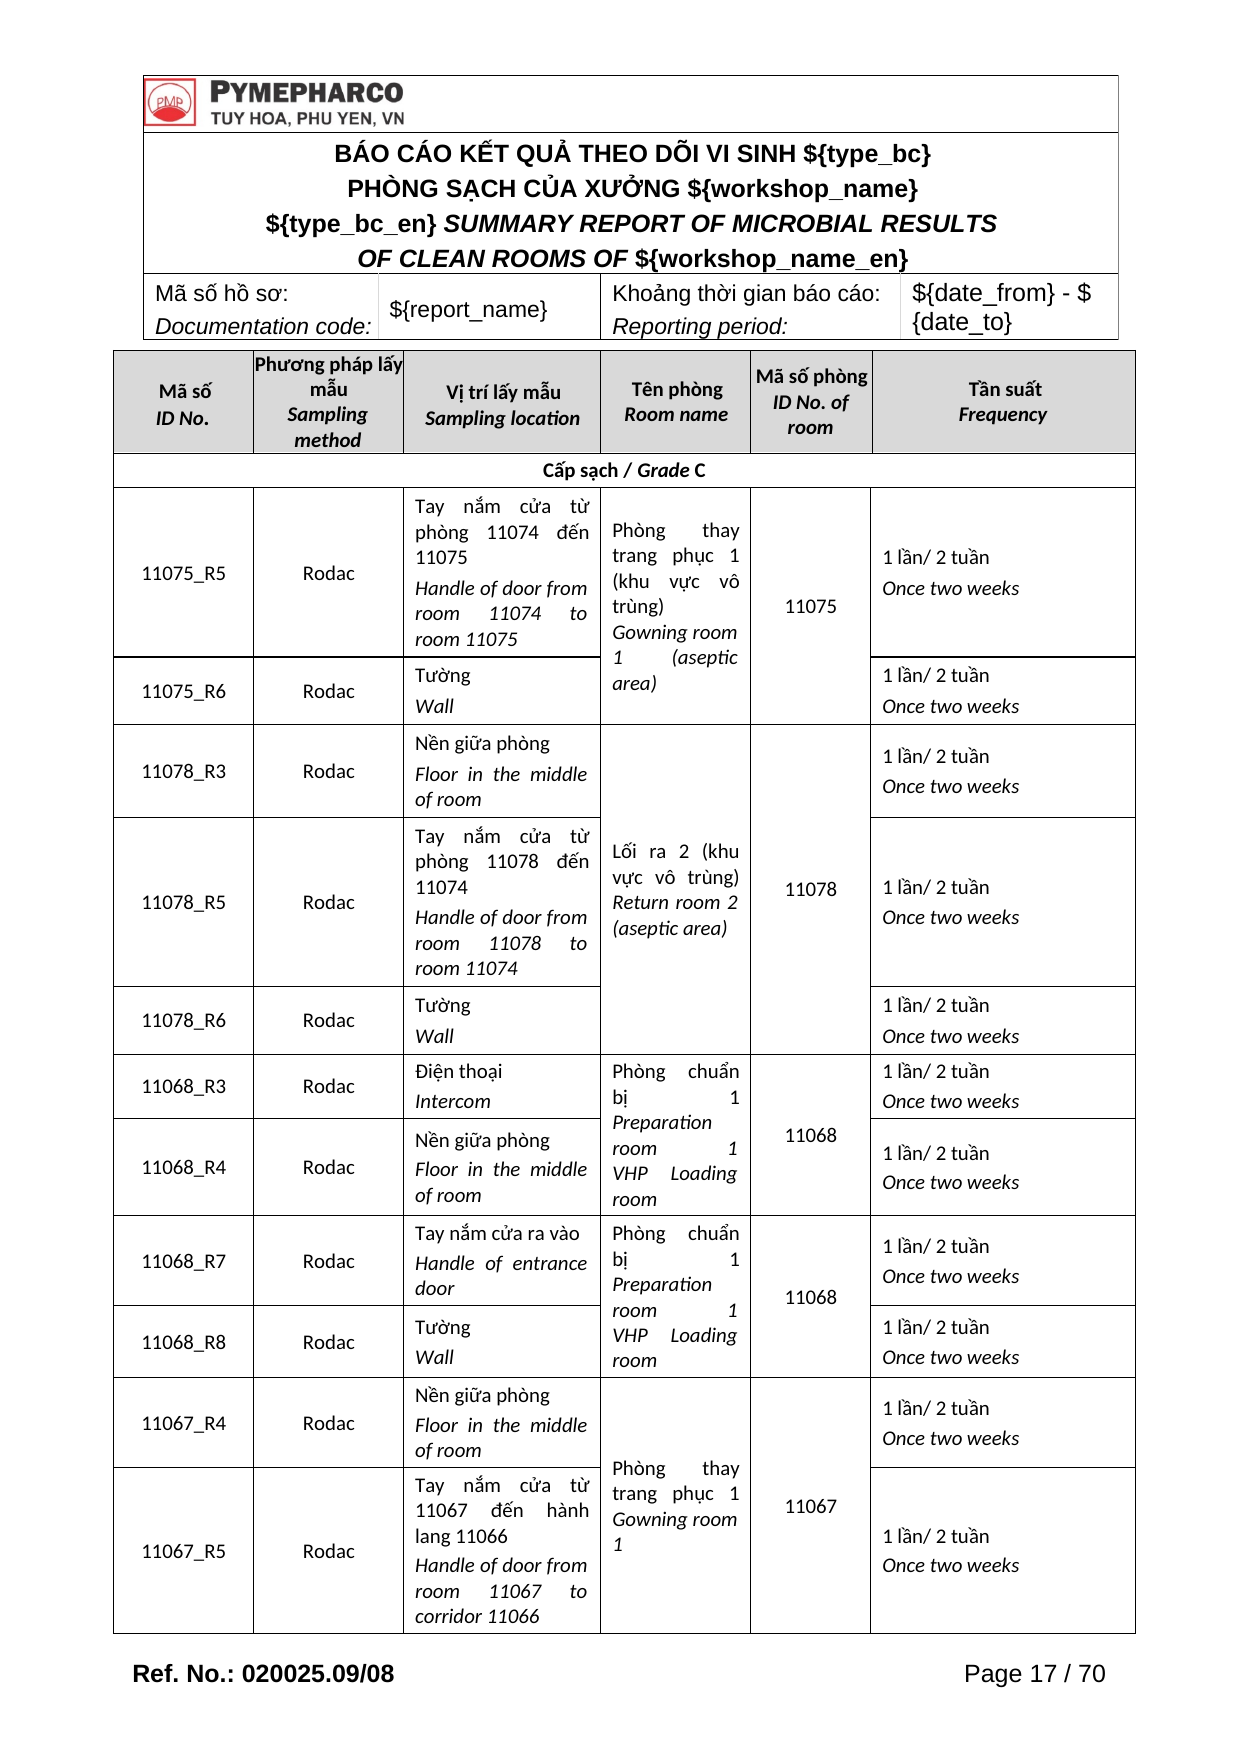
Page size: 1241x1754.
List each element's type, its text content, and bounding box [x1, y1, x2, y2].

table_cell 11068_R7 [114, 1216, 253, 1305]
table_cell 11075 [751, 488, 870, 724]
table_cell 11068 [751, 1216, 870, 1377]
table_cell Tay nắm cửa từ 11067 đến hành lang 11066 Handle of door from room 11067 to corridor 11066 [404, 1468, 600, 1633]
table_cell Rodac [254, 725, 403, 817]
table_cell 1 lần/ 2 tuần Once two weeks [871, 658, 1135, 724]
table_cell 1 lần/ 2 tuần Once two weeks [871, 725, 1135, 817]
table_cell Tay nắm cửa từ phòng 11074 đến 11075 Handle of door from room 11074 to room 11075 [404, 488, 600, 656]
table_cell Tường Wall [404, 987, 600, 1053]
table_header Vị trí lấy mẫu Sampling location [404, 351, 600, 452]
table_cell Tay nắm cửa từ phòng 11078 đến 11074 Handle of door from room 11078 to room 11074 [404, 818, 600, 986]
table_cell 11078 [751, 725, 870, 1053]
table_cell Lối ra 2 (khu vực vô trùng) Return room 2 (aseptic area) [601, 725, 750, 1053]
table_cell 11067_R4 [114, 1378, 253, 1467]
table_cell Tay nắm cửa ra vào Handle of entrance door [404, 1216, 600, 1305]
table_header Mã số phòng ID No. of room [751, 351, 872, 452]
table_cell Điện thoại Intercom [404, 1055, 600, 1118]
table_cell 1 lần/ 2 tuần Once two weeks [871, 1378, 1135, 1467]
table_cell 11075_R6 [114, 658, 253, 724]
table_cell 11068_R3 [114, 1055, 253, 1118]
table_cell 11078_R6 [114, 987, 253, 1053]
table_cell Rodac [254, 1055, 403, 1118]
table_cell 11075_R5 [114, 488, 253, 656]
table_cell 11068_R8 [114, 1306, 253, 1377]
table_cell Rodac [254, 1378, 403, 1467]
table_cell Phòng thay trang phục 1 Gowning room 1 [601, 1378, 750, 1633]
table_cell 11067 [751, 1378, 870, 1633]
table_cell Tường Wall [404, 1306, 600, 1377]
table_cell 1 lần/ 2 tuần Once two weeks [871, 488, 1135, 656]
table_cell 1 lần/ 2 tuần Once two weeks [871, 1055, 1135, 1118]
table_cell 11068 [751, 1055, 870, 1215]
table_cell 11067_R5 [114, 1468, 253, 1633]
table_cell Rodac [254, 987, 403, 1053]
table_cell Cấp sạch / Grade C [114, 454, 1135, 487]
table_cell 1 lần/ 2 tuần Once two weeks [871, 1119, 1135, 1215]
table_cell Tường Wall [404, 658, 600, 724]
table_cell 1 lần/ 2 tuần Once two weeks [871, 818, 1135, 986]
table_cell 1 lần/ 2 tuần Once two weeks [871, 987, 1135, 1053]
table_header Mã số ID No. [114, 351, 253, 452]
table_cell Phòng thay trang phục 1 (khu vực vô trùng) Gowning room 1 (aseptic area) [601, 488, 750, 724]
table_cell Rodac [254, 1119, 403, 1215]
table_cell Rodac [254, 1468, 403, 1633]
table_cell Nền giữa phòng Floor in the middle of room [404, 725, 600, 817]
table_cell Rodac [254, 1216, 403, 1305]
table_cell Rodac [254, 818, 403, 986]
table_cell Nền giữa phòng Floor in the middle of room [404, 1119, 600, 1215]
picture [144, 78, 404, 127]
table_cell Rodac [254, 488, 403, 656]
table_cell 1 lần/ 2 tuần Once two weeks [871, 1306, 1135, 1377]
table_header Phương pháp lấy mẫu Sampling method [254, 351, 403, 452]
table_cell 11068_R4 [114, 1119, 253, 1215]
table_cell 1 lần/ 2 tuần Once two weeks [871, 1216, 1135, 1305]
table_cell Phòng chuẩn bị 1 Preparation room 1 VHP Loading room [601, 1055, 750, 1215]
table_cell Phòng chuẩn bị 1 Preparation room 1 VHP Loading room [601, 1216, 750, 1377]
table_cell Rodac [254, 658, 403, 724]
table_cell Nền giữa phòng Floor in the middle of room [404, 1378, 600, 1467]
table_cell 1 lần/ 2 tuần Once two weeks [871, 1468, 1135, 1633]
table_cell 11078_R5 [114, 818, 253, 986]
table_header Tên phòng Room name [601, 351, 750, 452]
table_cell Rodac [254, 1306, 403, 1377]
table_cell 11078_R3 [114, 725, 253, 817]
table_header Tần suất Frequency [873, 351, 1135, 452]
